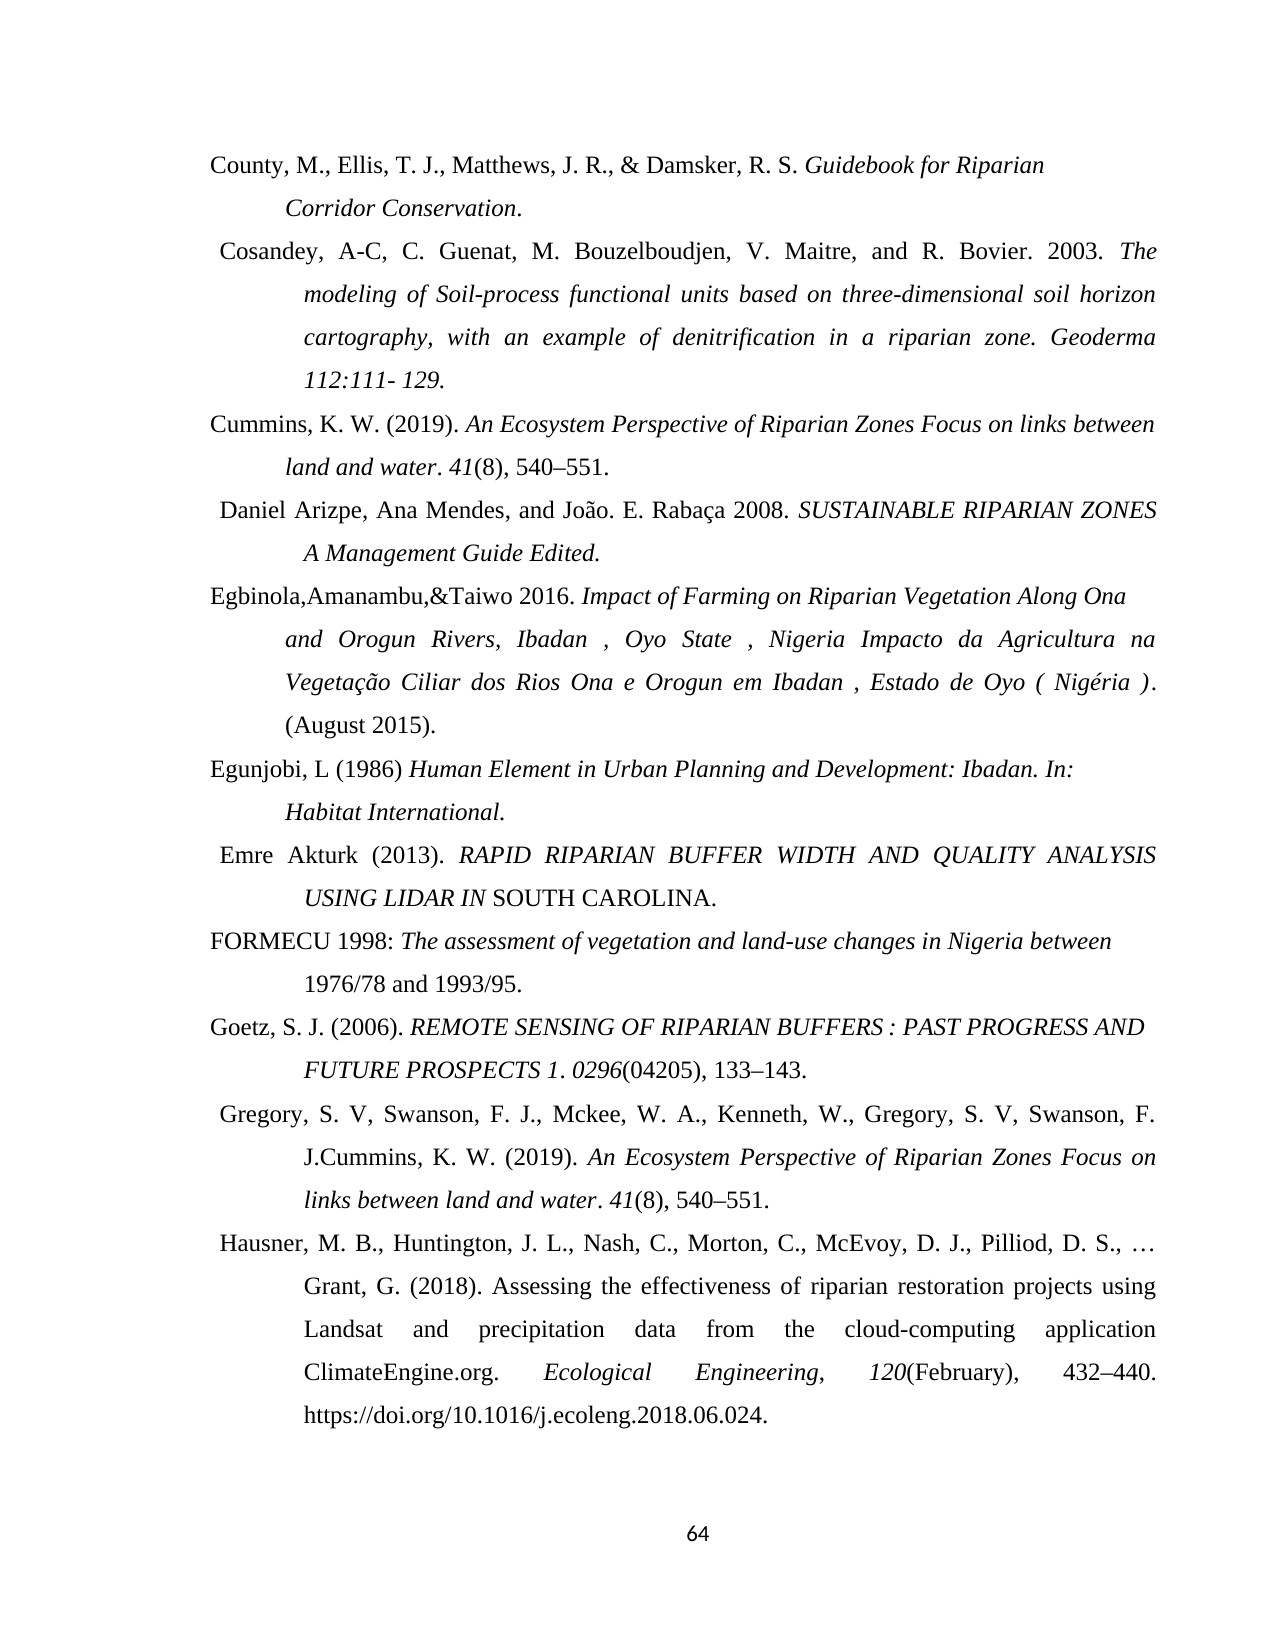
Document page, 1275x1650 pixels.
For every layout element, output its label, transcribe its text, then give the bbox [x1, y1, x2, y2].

text Hausner, M. B., Huntington, J. L., Nash, C., Morton, C., McEvoy, D. J., Pilliod, D. S., … Grant, G. (2018). Assessing the effectiveness of riparian restoration projects using Landsat and precipitation data from the cloud-computing application ClimateEngine.org. Ecological Engineering, 120(February), 432–440. https://doi.org/10.1016/j.ecoleng.2018.06.024. [219, 1228, 1157, 1429]
text County, M., Ellis, T. J., Matthews, J. R., & Damsker, R. S. Guidebook for Riparian [210, 150, 1157, 179]
text Cosandey, A-C, C. Guenat, M. Bouzelboudjen, V. Maitre, and R. Bovier. 2003. The modeling of Soil-process functional units based on three-dimensional soil horizon cartography, with an example of denitrification in a riparian zone. Geoderma 112:111- 129. [219, 236, 1157, 394]
text FORMECU 1998: The assessment of vegetation and land-use changes in Nigeria between [210, 926, 1157, 955]
text 1976/78 and 1993/95. [304, 969, 1157, 998]
text Cummins, K. W. (2019). An Ecosystem Perspective of Riparian Zones Focus on links between [210, 409, 1157, 437]
text Habitat International. [210, 797, 1157, 826]
text Emre Akturk (2013). RAPID RIPARIAN BUFFER WIDTH AND QUALITY ANALYSIS USING LIDAR IN SOUTH CAROLINA. [219, 840, 1157, 912]
text Egbinola,Amanambu,&Taiwo 2016. Impact of Farming on Riparian Vegetation Along Ona [210, 581, 1157, 610]
text and Orogun Rivers, Ibadan , Oyo State , Nigeria Impacto da Agricultura na Vegetação Ciliar dos Rios Ona e Orogun em Ibadan , Estado de Oyo ( Nigéria ). (August 2015). [285, 624, 1157, 739]
text Gregory, S. V, Swanson, F. J., Mckee, W. A., Kenneth, W., Gregory, S. V, Swanson, F. J.Cummins, K. W. (2019). An Ecosystem Perspective of Riparian Zones Focus on links between land and water. 41(8), 540–551. [219, 1099, 1157, 1214]
text Egunjobi, L (1986) Human Element in Urban Planning and Development: Ibadan. In: [210, 754, 1157, 782]
text FUTURE PROSPECTS 1. 0296(04205), 133–143. [229, 1056, 1157, 1084]
text land and water. 41(8), 540–551. [210, 452, 1157, 481]
text Goetz, S. J. (2006). REMOTE SENSING OF RIPARIAN BUFFERS : PAST PROGRESS AND [210, 1012, 1157, 1041]
text Daniel Arizpe, Ana Mendes, and João. E. Rabaça 2008. SUSTAINABLE RIPARIAN ZONES A Management Guide Edited. [219, 495, 1157, 567]
text Corridor Conservation. [210, 193, 1157, 222]
